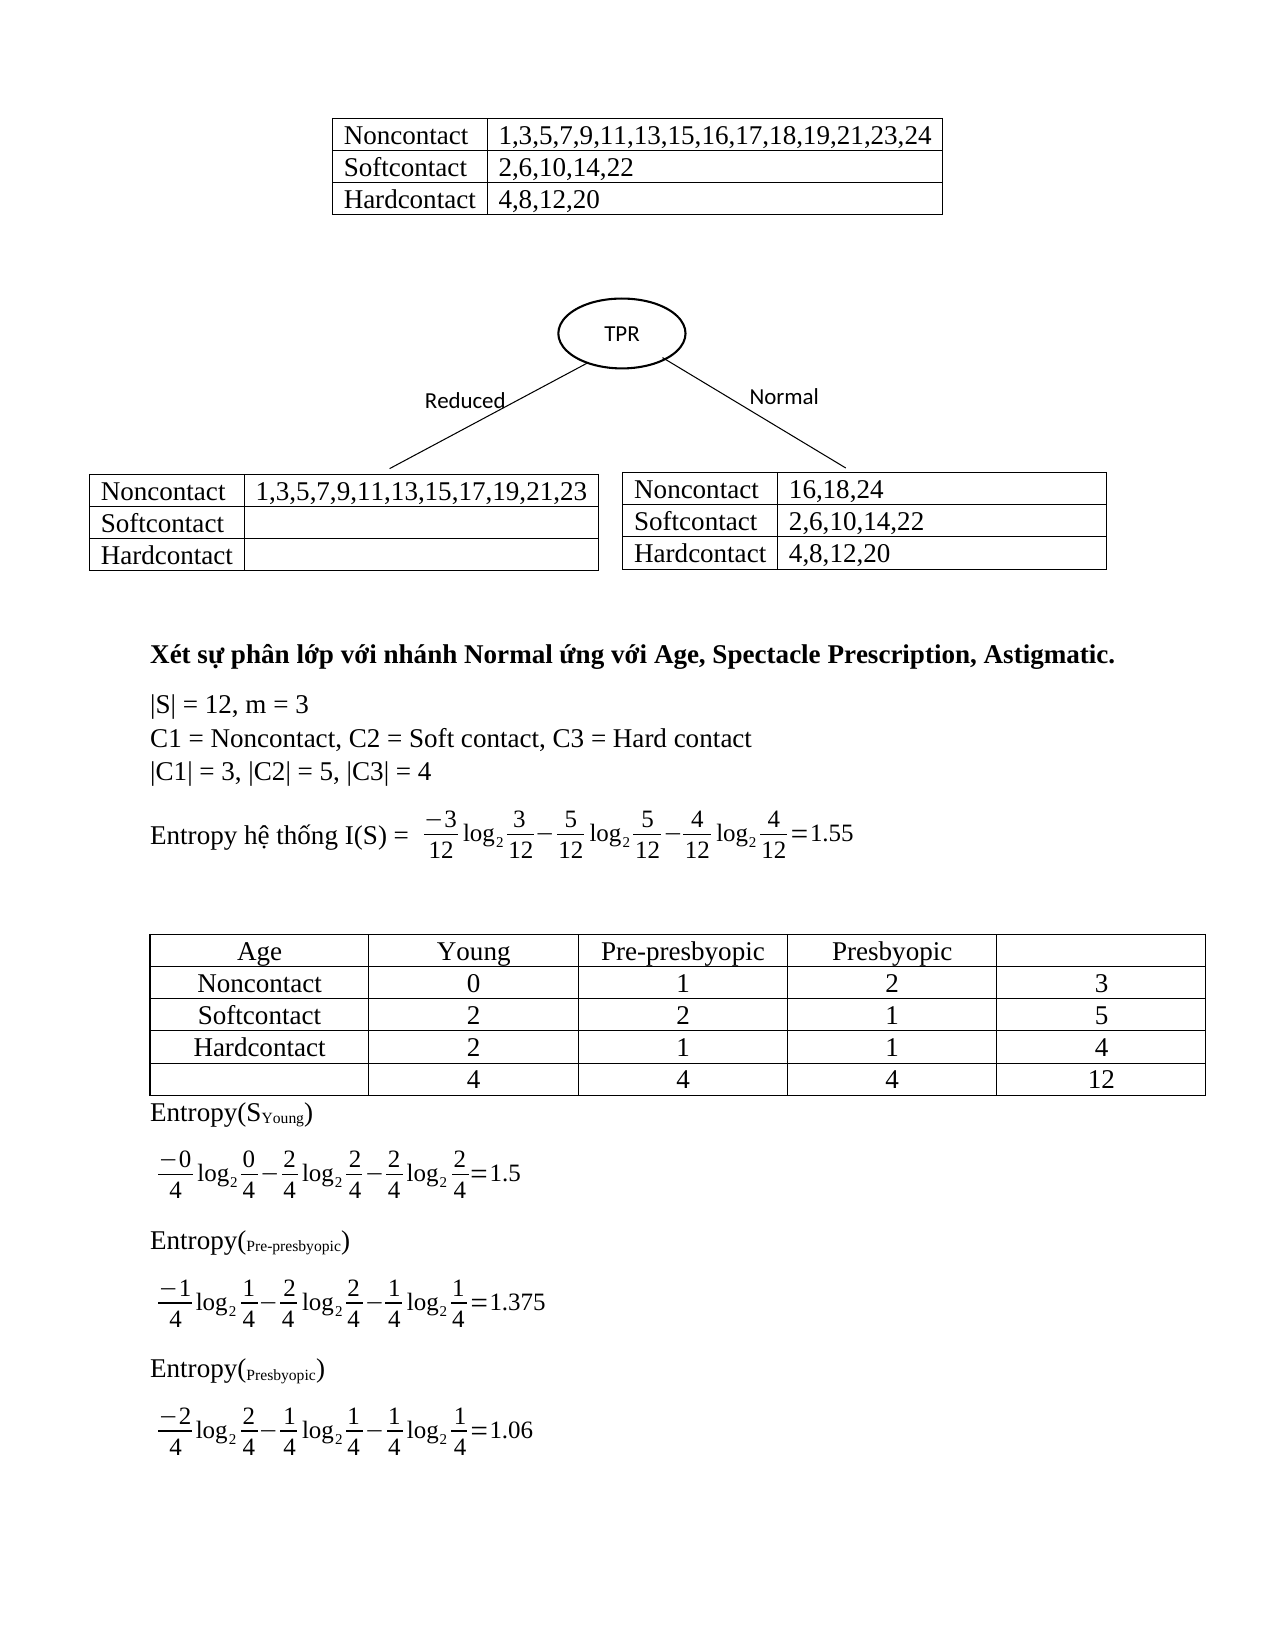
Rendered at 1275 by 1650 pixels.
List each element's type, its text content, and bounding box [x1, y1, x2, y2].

table_cell Softcontact [151, 999, 368, 1030]
table_header Noncontact [623, 473, 777, 504]
table_cell 5 [997, 999, 1205, 1030]
table_cell 12 [997, 1064, 1205, 1094]
table_cell 4 [788, 1064, 996, 1094]
table_header Noncontact [90, 475, 244, 506]
table_cell Hardcontact [333, 183, 487, 214]
table_cell Hardcontact [90, 539, 244, 570]
table_cell 2 [579, 999, 787, 1030]
table_header Pre-presbyopic [579, 935, 787, 966]
text Entropy hệ thống I(S) = [150, 805, 1125, 864]
table_cell 2 [369, 999, 578, 1030]
table_cell 4 [579, 1064, 787, 1094]
table_cell Softcontact [90, 507, 244, 538]
table_cell [245, 507, 598, 538]
table_cell Hardcontact [623, 537, 777, 568]
table_cell 1 [579, 1031, 787, 1062]
text Entropy(Pre-presbyopic) [150, 1224, 1125, 1255]
table_cell Hardcontact [151, 1031, 368, 1062]
table_header 1,3,5,7,9,11,13,15,17,19,21,23 [245, 475, 598, 506]
table_header Presbyopic [788, 935, 996, 966]
table_cell 4,8,12,20 [488, 183, 942, 214]
table_cell 2,6,10,14,22 [778, 505, 1106, 536]
table_cell 1 [788, 999, 996, 1030]
table_cell 4 [369, 1064, 578, 1094]
table_cell 1 [579, 967, 787, 998]
table_cell 4 [997, 1031, 1205, 1062]
table_cell 2 [369, 1031, 578, 1062]
text Entropy(SYoung) [150, 1096, 1125, 1127]
table_header Noncontact [333, 119, 487, 150]
table_cell 4,8,12,20 [778, 537, 1106, 568]
table_cell 2,6,10,14,22 [488, 151, 942, 182]
text Xét sự phân lớp với nhánh Normal ứng với Age, Spectacle Prescription, Astigmatic. [150, 638, 1125, 669]
table_cell [151, 1064, 368, 1094]
table_cell 2 [788, 967, 996, 998]
table_cell 0 [369, 967, 578, 998]
table_header Young [369, 935, 578, 966]
table_cell Softcontact [623, 505, 777, 536]
table_header 16,18,24 [778, 473, 1106, 504]
table_cell 1 [788, 1031, 996, 1062]
table_header Age [151, 935, 368, 966]
table_cell Noncontact [151, 967, 368, 998]
table_header [997, 935, 1205, 966]
table_cell Softcontact [333, 151, 487, 182]
table_header 1,3,5,7,9,11,13,15,16,17,18,19,21,23,24 [488, 119, 942, 150]
table_cell [245, 539, 598, 570]
table_cell 3 [997, 967, 1205, 998]
text |S| = 12, m = 3 C1 = Noncontact, C2 = Soft contact, C3 = Hard contact |C1| = 3, |C2| = 5, |C3| = 4 [150, 688, 1125, 786]
text Entropy(Presbyopic) [150, 1352, 1125, 1383]
